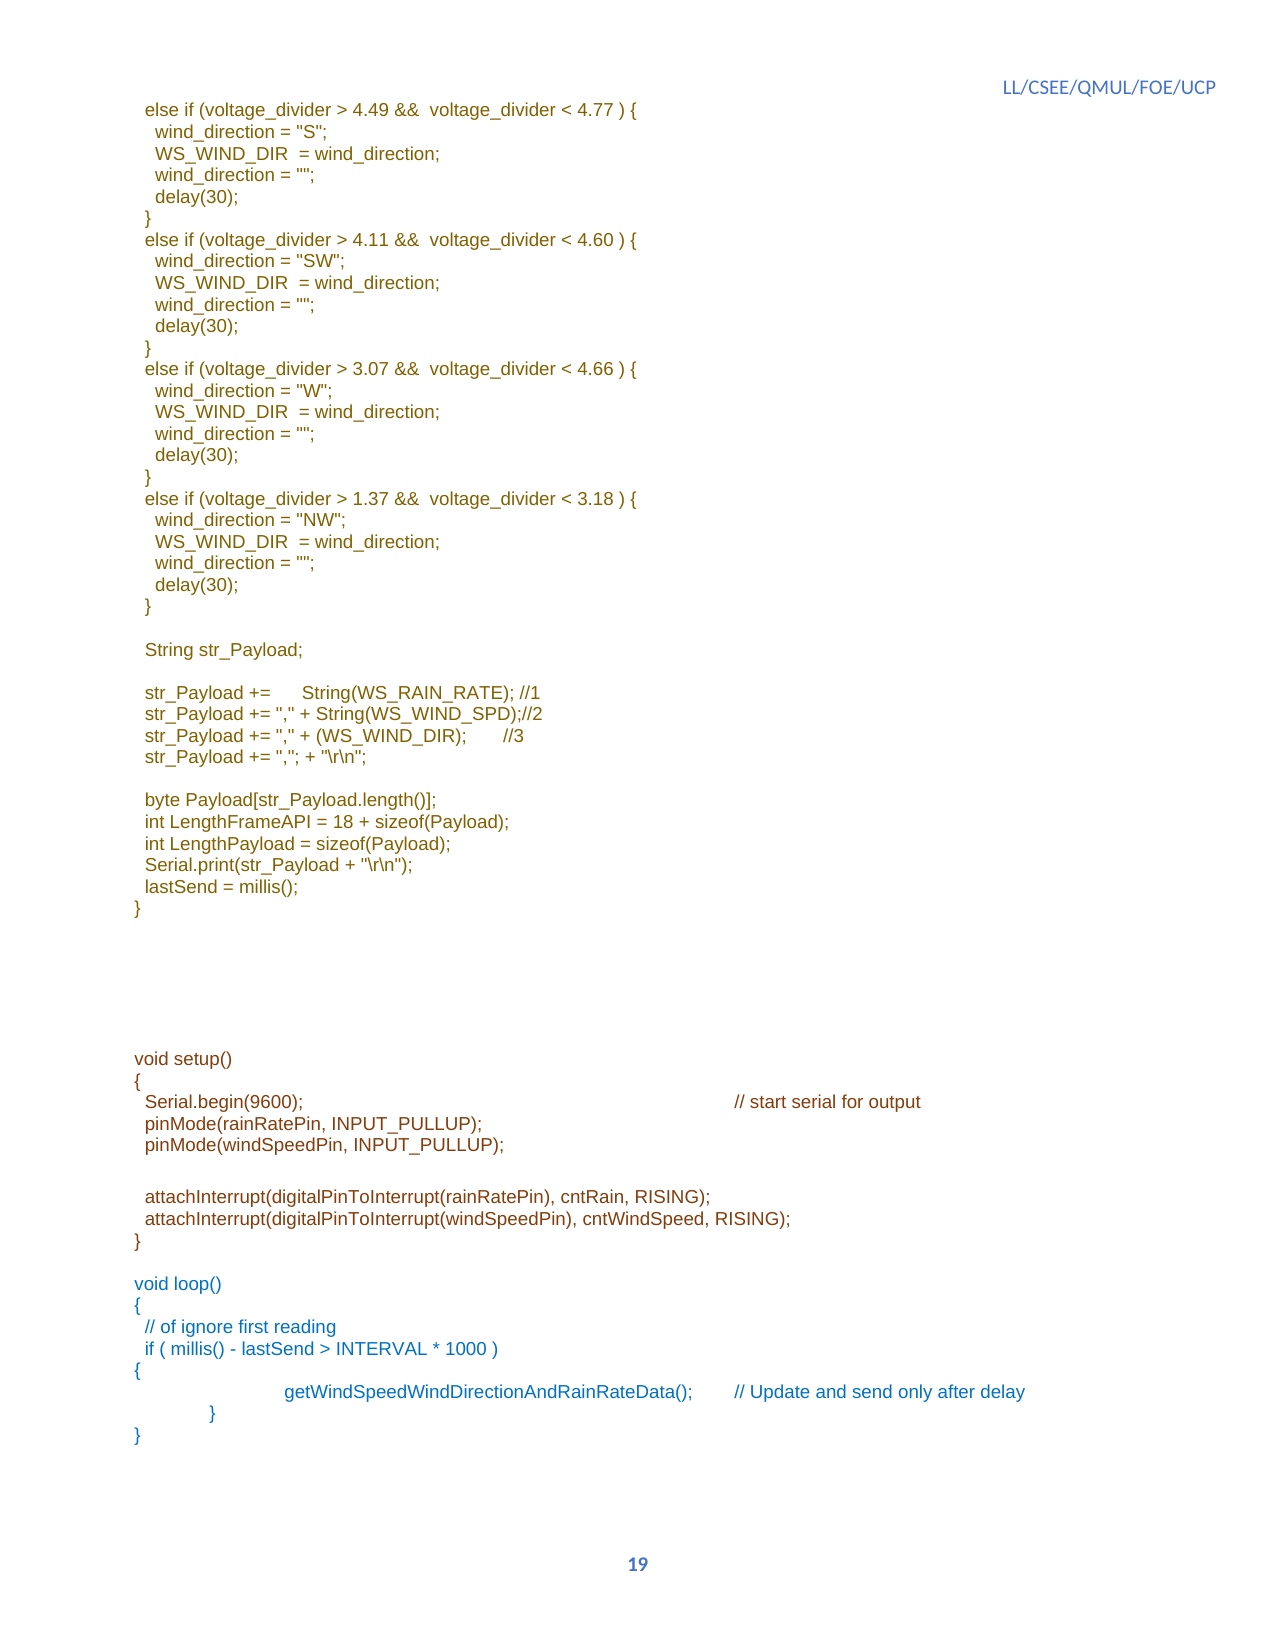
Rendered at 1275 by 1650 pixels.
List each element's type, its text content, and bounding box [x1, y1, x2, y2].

text } [134, 1229, 1216, 1251]
text getWindSpeedWindDirectionAndRainRateData(); // Update and send only after delay [134, 1380, 1216, 1402]
text } [134, 336, 1216, 358]
text wind_direction = "NW"; [134, 509, 1216, 531]
text } [134, 466, 1216, 487]
text { [59, 1359, 1216, 1380]
text attachInterrupt(digitalPinToInterrupt(rainRatePin), cntRain, RISING); [134, 1186, 1216, 1208]
text str_Payload += ","; + "\r\n"; [134, 746, 1216, 768]
text } [134, 1402, 1216, 1423]
text delay(30); [134, 574, 1216, 595]
text { [134, 1294, 1216, 1316]
text str_Payload += String(WS_RAIN_RATE); //1 [134, 681, 1216, 703]
text attachInterrupt(digitalPinToInterrupt(windSpeedPin), cntWindSpeed, RISING); [134, 1208, 1216, 1229]
text wind_direction = "SW"; [134, 250, 1216, 272]
text str_Payload += "," + String(WS_WIND_SPD);//2 [134, 703, 1216, 724]
text str_Payload += "," + (WS_WIND_DIR); //3 [134, 724, 1216, 746]
text pinMode(rainRatePin, INPUT_PULLUP); [134, 1113, 1216, 1134]
text byte Payload[str_Payload.length()]; [134, 789, 1216, 811]
text // of ignore first reading [134, 1316, 1216, 1337]
text wind_direction = ""; [134, 293, 1216, 315]
text delay(30); [134, 315, 1216, 336]
text WS_WIND_DIR = wind_direction; [134, 531, 1216, 552]
text String str_Payload; [134, 638, 1216, 660]
text WS_WIND_DIR = wind_direction; [134, 142, 1216, 164]
text } [134, 595, 1216, 617]
text delay(30); [134, 444, 1216, 466]
text else if (voltage_divider > 3.07 && voltage_divider < 4.66 ) { [134, 358, 1216, 379]
text lastSend = millis(); [134, 876, 1216, 897]
text else if (voltage_divider > 4.49 && voltage_divider < 4.77 ) { [134, 99, 1216, 121]
text WS_WIND_DIR = wind_direction; [134, 272, 1216, 293]
text wind_direction = ""; [134, 423, 1216, 444]
text else if (voltage_divider > 4.11 && voltage_divider < 4.60 ) { [134, 229, 1216, 250]
text } [134, 897, 1216, 919]
text wind_direction = ""; [134, 164, 1216, 186]
text void setup() [134, 1048, 1216, 1069]
text } [134, 207, 1216, 229]
text } [134, 1423, 1216, 1445]
text int LengthPayload = sizeof(Payload); [134, 832, 1216, 854]
text delay(30); [134, 186, 1216, 207]
text { [134, 1069, 1216, 1091]
text int LengthFrameAPI = 18 + sizeof(Payload); [134, 811, 1216, 832]
text Serial.print(str_Payload + "\r\n"); [134, 854, 1216, 876]
text if ( millis() - lastSend > INTERVAL * 1000 ) [134, 1337, 1216, 1359]
text wind_direction = "W"; [134, 379, 1216, 401]
text else if (voltage_divider > 1.37 && voltage_divider < 3.18 ) { [134, 487, 1216, 509]
text void loop() [134, 1273, 1216, 1294]
text wind_direction = ""; [134, 552, 1216, 574]
text pinMode(windSpeedPin, INPUT_PULLUP); [134, 1134, 1216, 1156]
text Serial.begin(9600); // start serial for output [134, 1091, 1216, 1113]
text wind_direction = "S"; [134, 121, 1216, 142]
text WS_WIND_DIR = wind_direction; [134, 401, 1216, 423]
